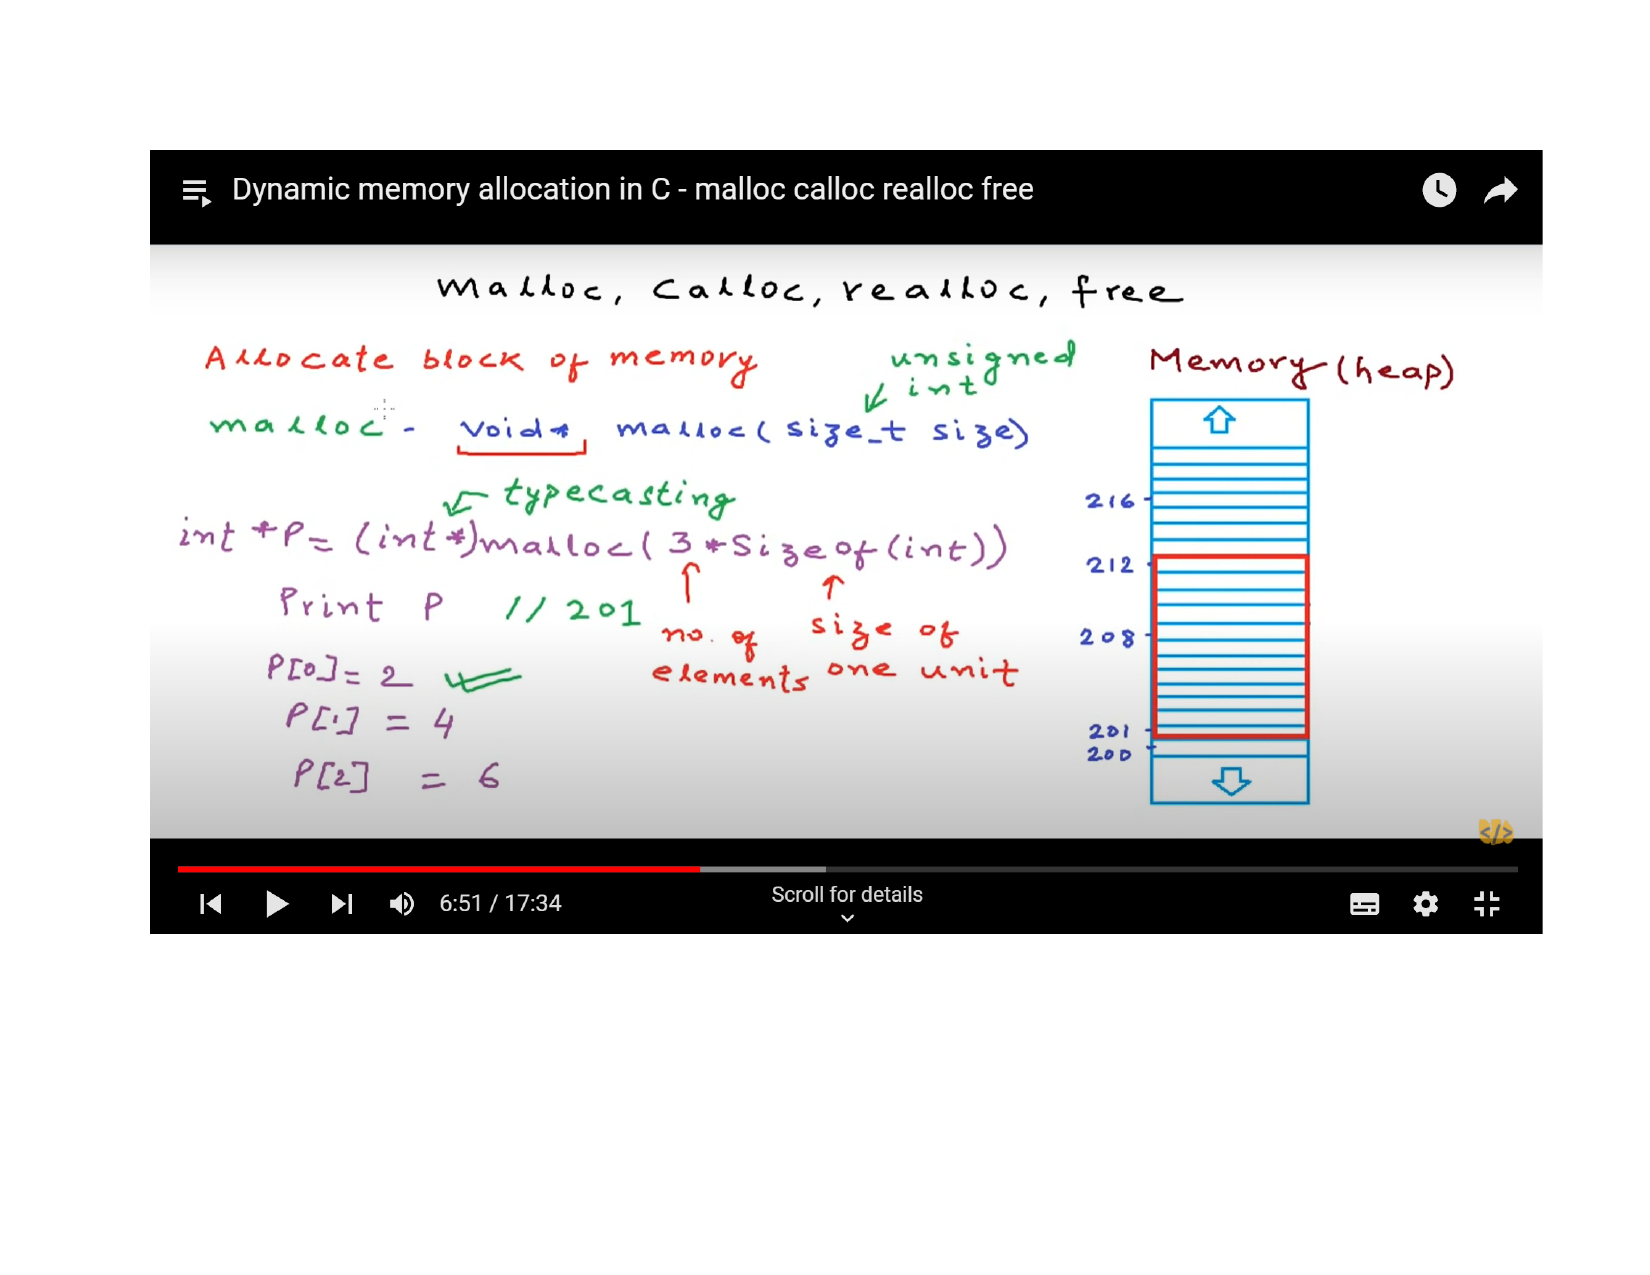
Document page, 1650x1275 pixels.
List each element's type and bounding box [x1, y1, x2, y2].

picture [150, 150, 1543, 934]
